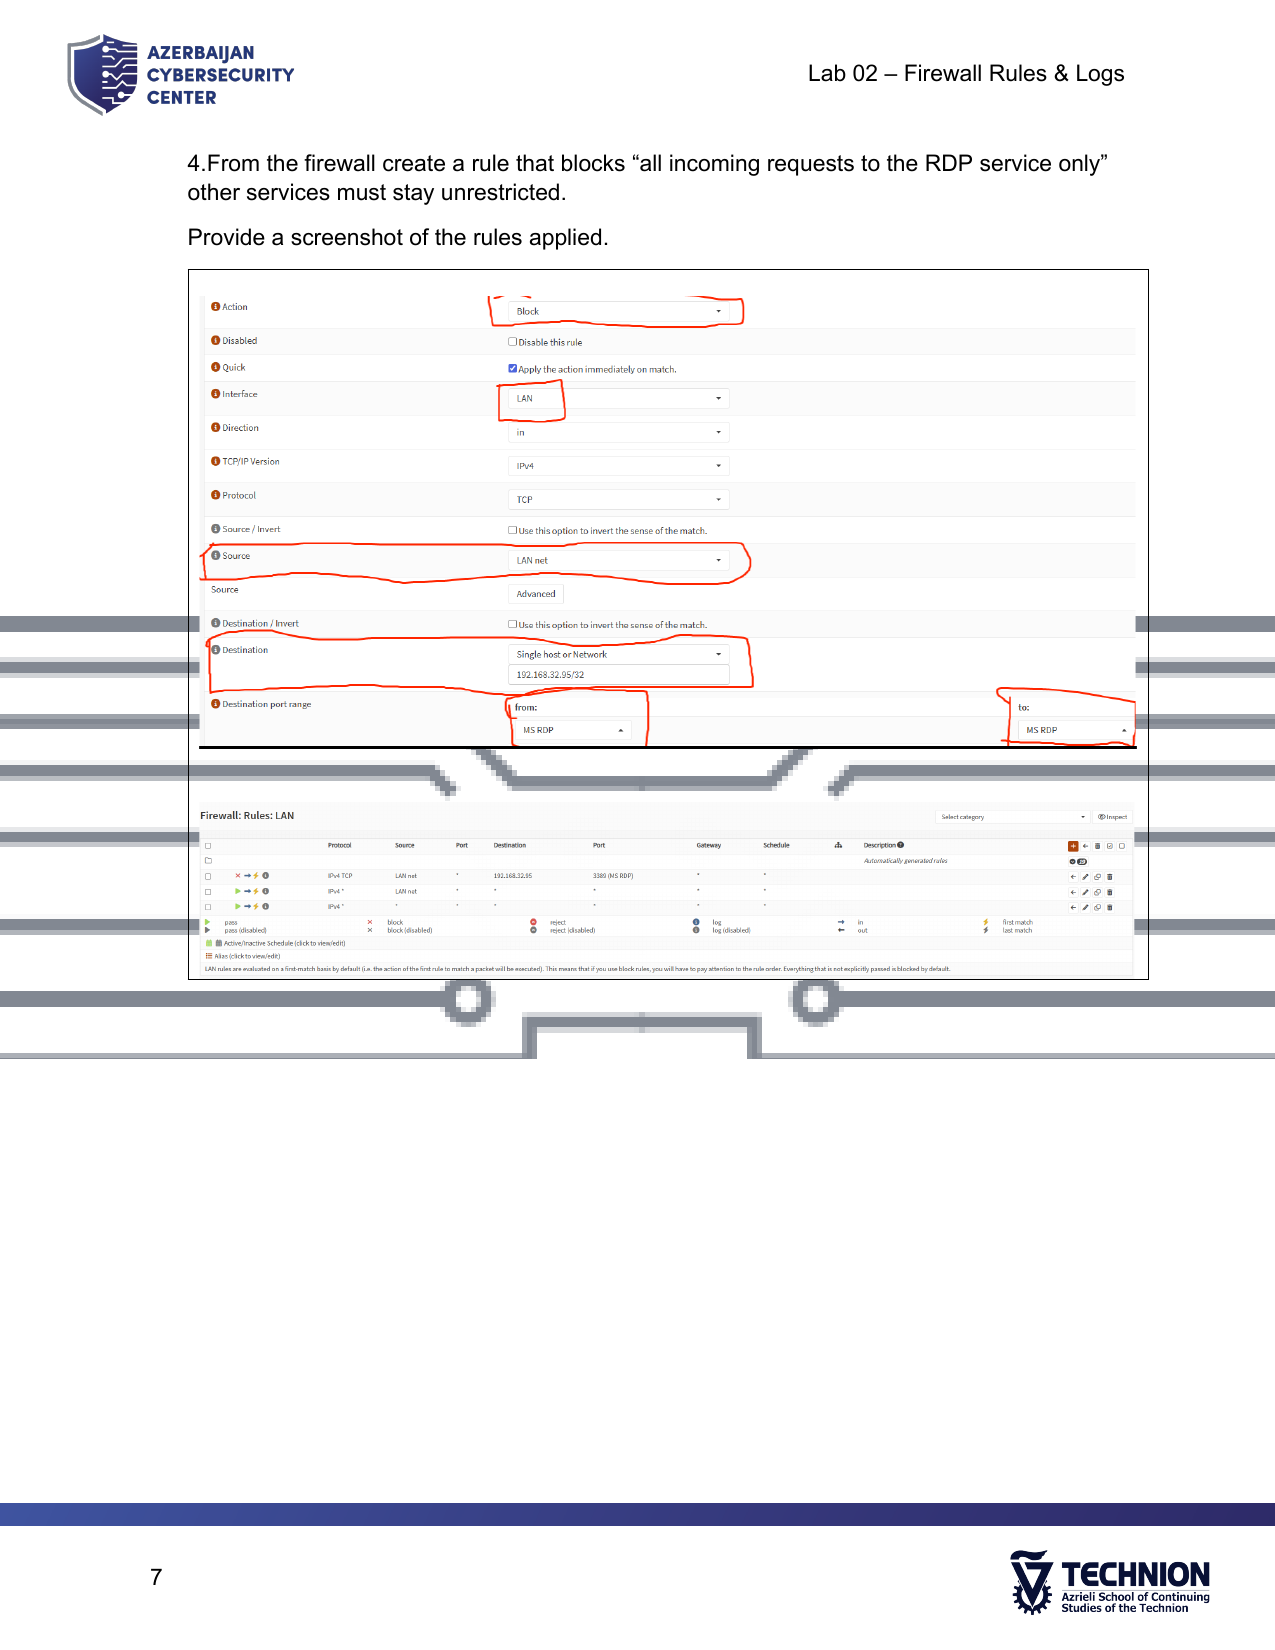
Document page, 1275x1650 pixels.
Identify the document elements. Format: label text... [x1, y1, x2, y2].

picture [67, 34, 295, 116]
picture [199, 296, 1136, 746]
text 4.From the firewall create a rule that blocks “all incoming requests to the RDP service only” other services must stay unrestricted. [187, 150, 1125, 205]
table_header [189, 270, 1148, 979]
picture [199, 802, 1135, 979]
text Provide a screenshot of the rules applied. [187, 223, 1125, 250]
